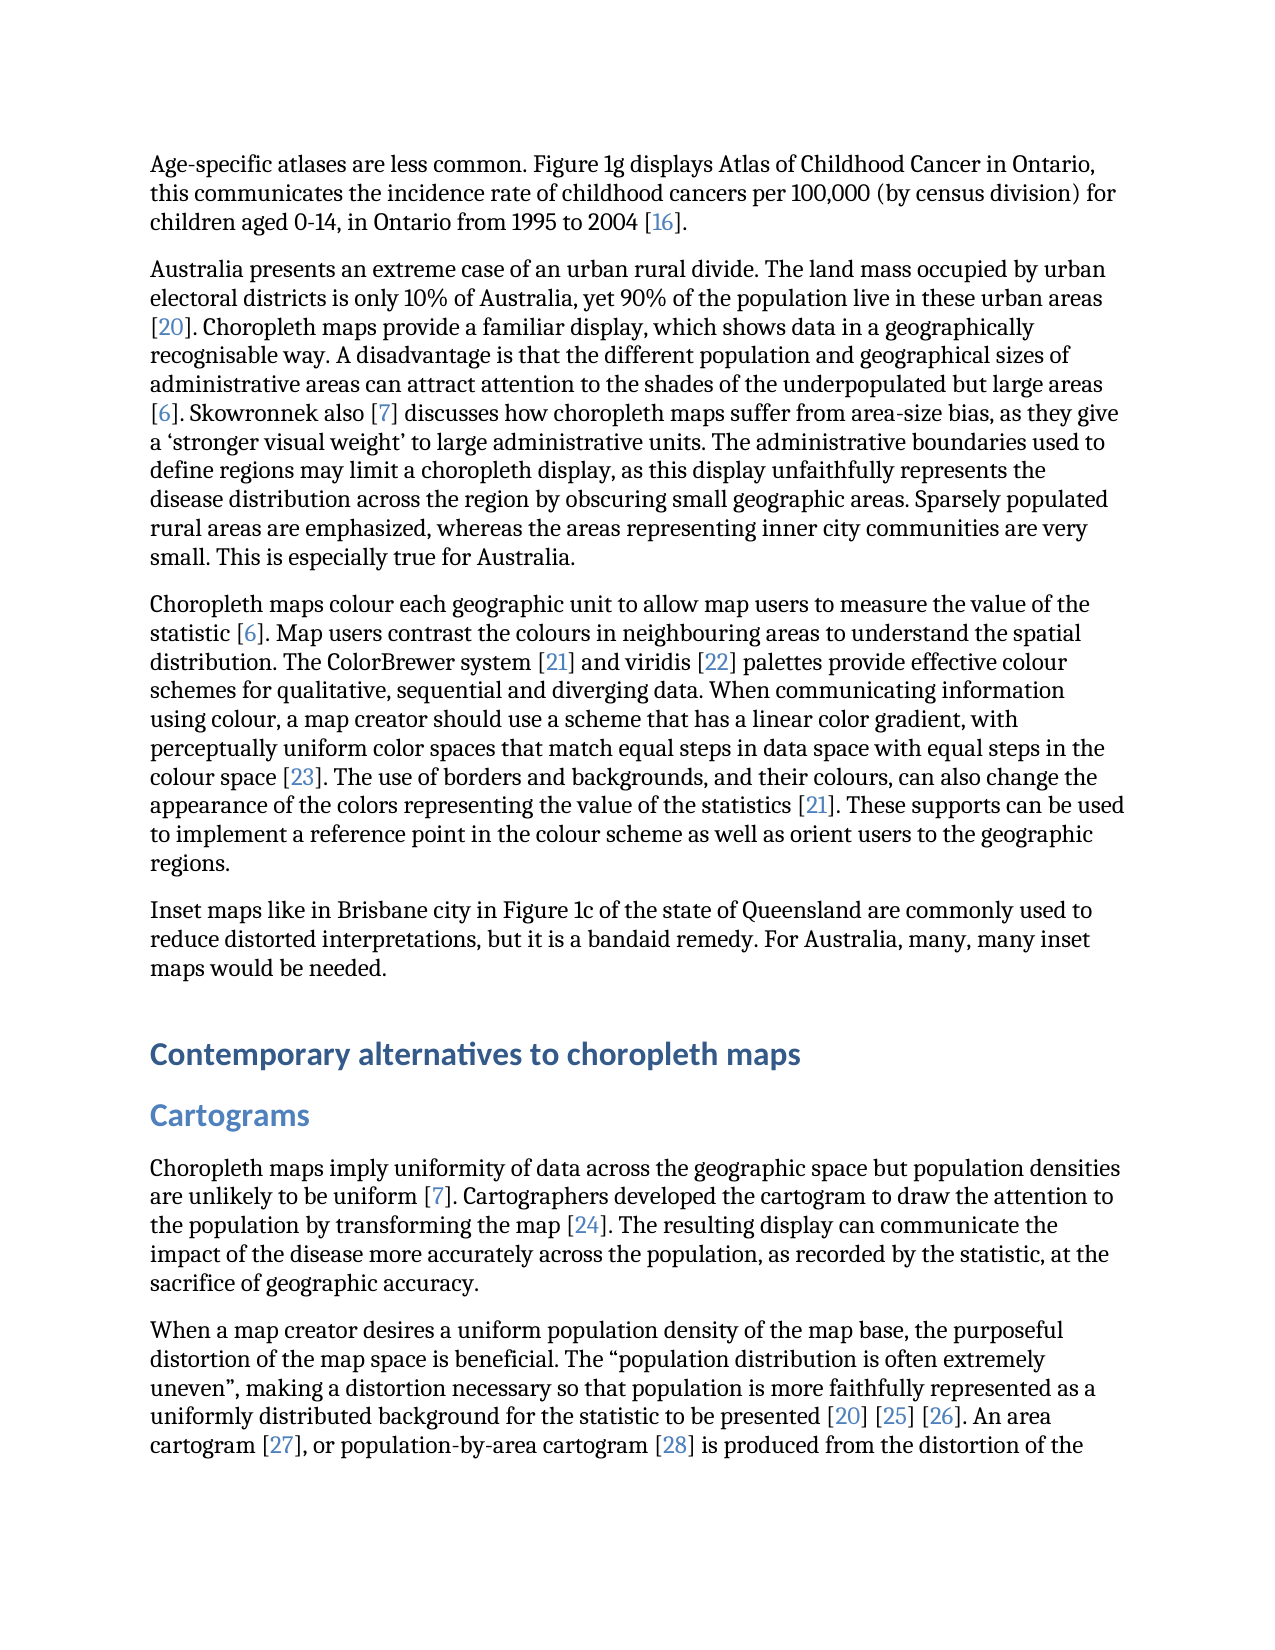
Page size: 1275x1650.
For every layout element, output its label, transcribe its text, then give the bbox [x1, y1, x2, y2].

text Australia presents an extreme case of an urban rural divide. The land mass occupied by urban electoral districts is only 10% of Australia, yet 90% of the population live in these urban areas [20]. Choropleth maps provide a familiar display, which shows data in a geographically recognisable way. A disadvantage is that the different population and geographical sizes of administrative areas can attract attention to the shades of the underpopulated but large areas [6]. Skowronnek also [7] discusses how choropleth maps suffer from area-size bias, as they give a ‘stronger visual weight’ to large administrative units. The administrative boundaries used to define regions may limit a choropleth display, as this display unfaithfully represents the disease distribution across the region by obscuring small geographic areas. Sparsely populated rural areas are emphasized, whereas the areas representing inner city communities are very small. This is especially true for Australia. [150, 255, 1125, 571]
subtitle Contemporary alternatives to choropleth maps [150, 1032, 1125, 1073]
text Choropleth maps imply uniformity of data across the geographic space but population densities are unlikely to be uniform [7]. Cartographers developed the cartogram to draw the attention to the population by transforming the map [24]. The resulting display can communicate the impact of the disease more accurately across the population, as recorded by the statistic, at the sacrifice of geographic accuracy. [150, 1153, 1125, 1297]
text Choropleth maps colour each geographic unit to allow map users to measure the value of the statistic [6]. Map users contrast the colours in neighbouring areas to understand the spatial distribution. The ColorBrewer system [21] and viridis [22] palettes provide effective colour schemes for qualitative, sequential and diverging data. When communicating information using colour, a map creator should use a scheme that has a linear color gradient, with perceptually uniform color spaces that match equal steps in data space with equal steps in the colour space [23]. The use of borders and backgrounds, and their colours, can also change the appearance of the colors representing the value of the statistics [21]. These supports can be used to implement a reference point in the colour scheme as well as orient users to the geographic regions. [150, 590, 1125, 877]
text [150, 1316, 1125, 1460]
text Inset maps like in Brisbane city in Figure 1c of the state of Queensland are commonly used to reduce distorted interpretations, but it is a bandaid remedy. For Australia, many, many inset maps would be needed. [150, 896, 1125, 982]
text Age-specific atlases are less common. Figure 1g displays Atlas of Childhood Cancer in Ontario, this communicates the incidence rate of childhood cancers per 100,000 (by census division) for children aged 0-14, in Ontario from 1995 to 2004 [16]. [150, 150, 1125, 236]
subtitle Cartograms [150, 1094, 1125, 1135]
